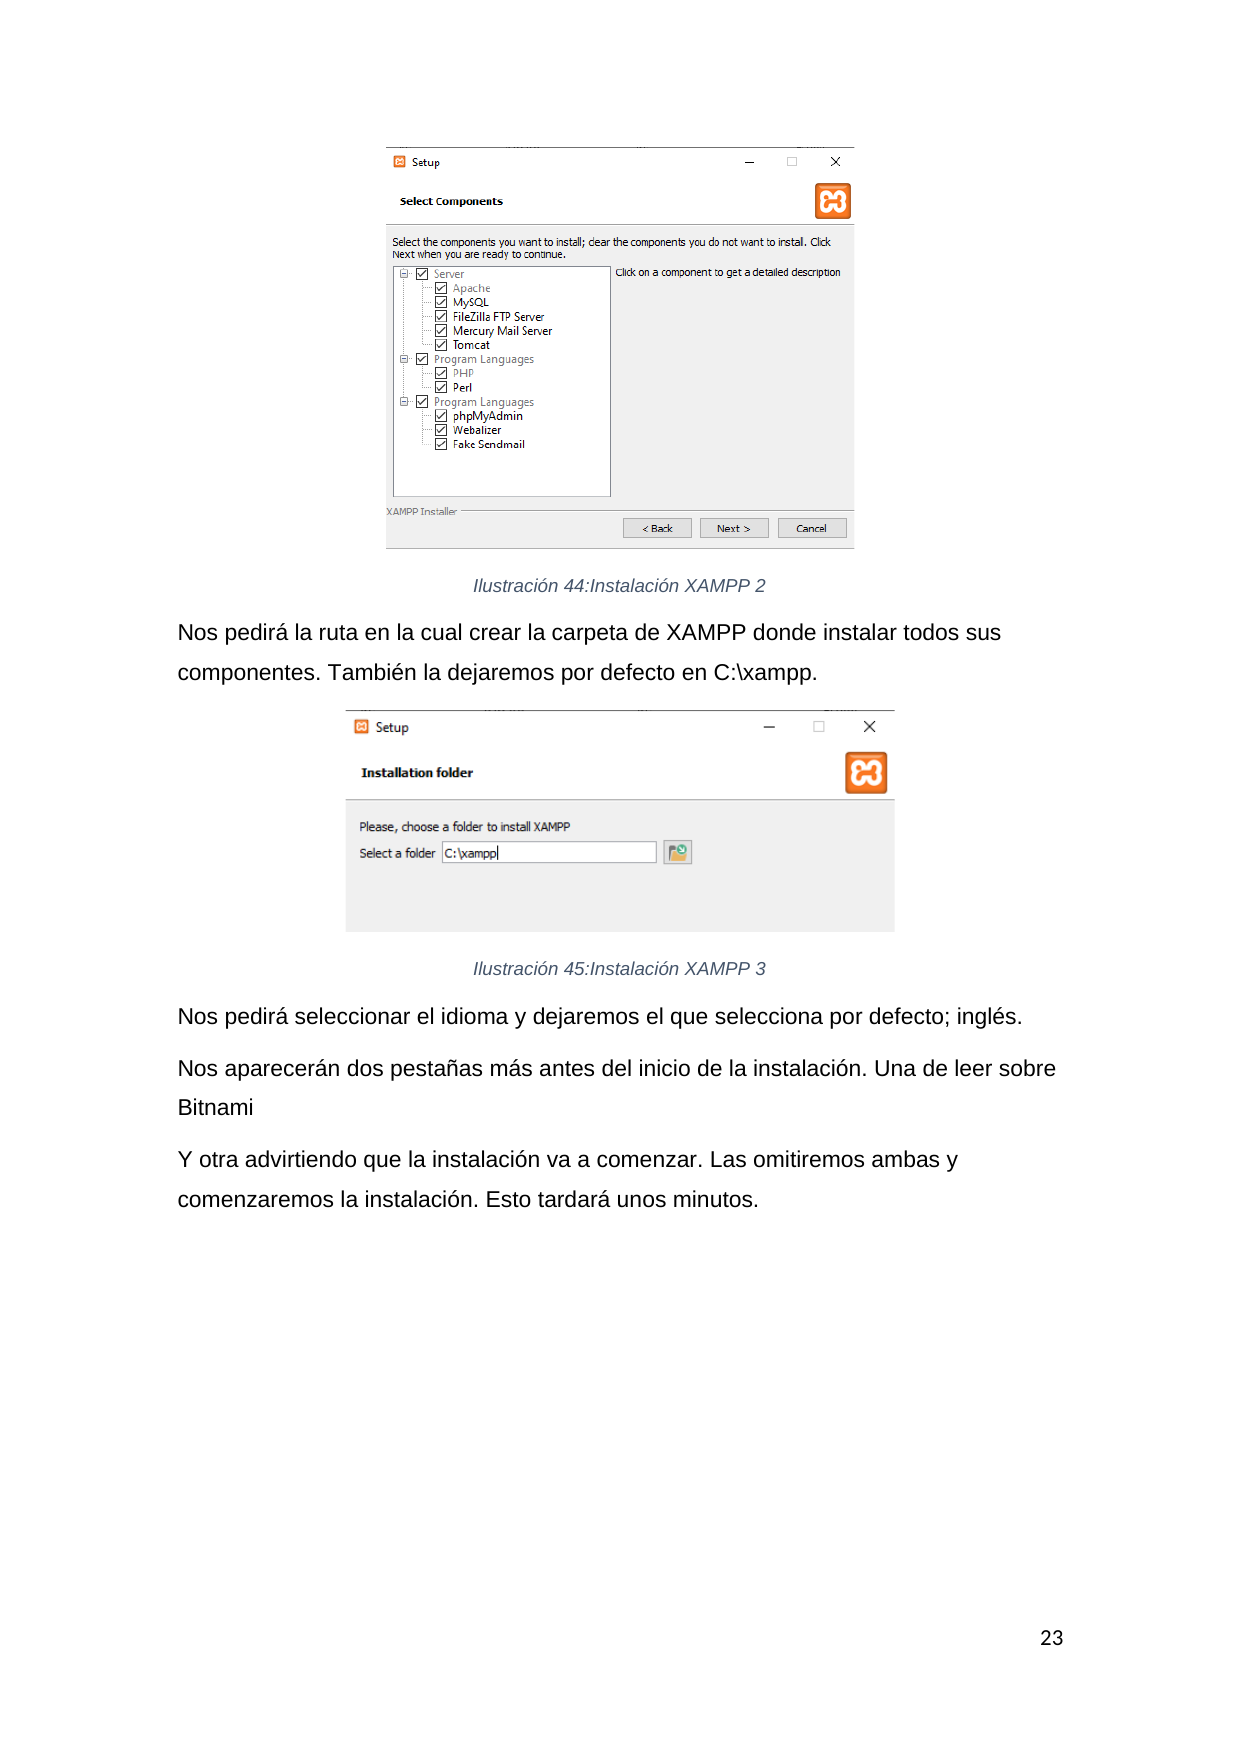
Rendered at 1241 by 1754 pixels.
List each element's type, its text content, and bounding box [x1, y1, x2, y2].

text Nos pedirá seleccionar el idioma y dejaremos el que selecciona por defecto; inglés. [177, 1003, 1063, 1029]
text Nos pedirá la ruta en la cual crear la carpeta de XAMPP donde instalar todos sus componentes. También la dejaremos por defecto en C:\xampp. [177, 619, 1063, 685]
text Y otra advirtiendo que la instalación va a comenzar. Las omitiremos ambas y comenzaremos la instalación. Esto tardará unos minutos. [177, 1146, 1063, 1212]
text Ilustración 44:Instalación XAMPP 2 [177, 574, 1063, 596]
picture [386, 147, 855, 549]
text Ilustración 45:Instalación XAMPP 3 [177, 958, 1063, 979]
text Nos aparecerán dos pestañas más antes del inicio de la instalación. Una de leer sobre Bitnami [177, 1055, 1063, 1121]
picture [345, 710, 895, 932]
